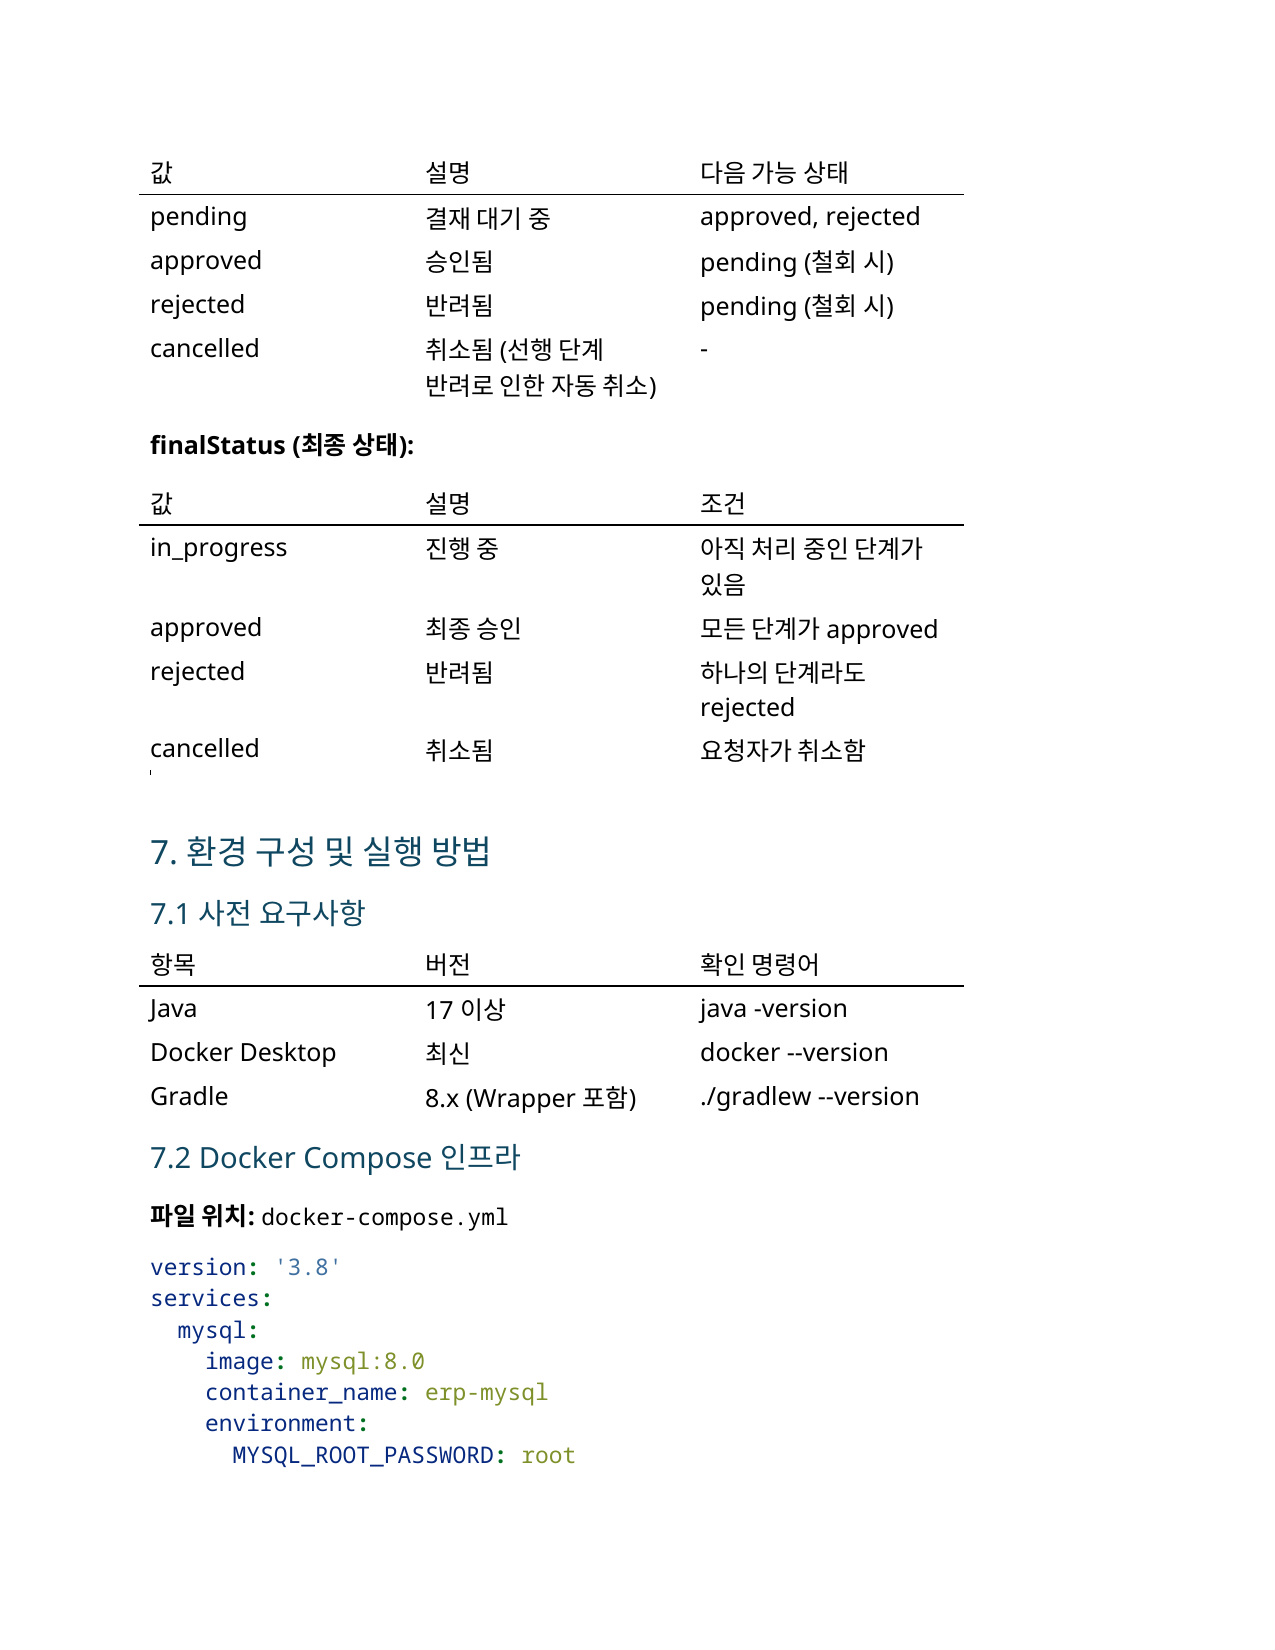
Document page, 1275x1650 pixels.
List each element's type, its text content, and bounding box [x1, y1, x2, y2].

table_cell Java [139, 987, 414, 1031]
table_cell rejected [139, 649, 414, 727]
table_header 설명 [414, 150, 689, 194]
table_cell 취소됨 (선행 단계 반려로 인한 자동 취소) [414, 327, 689, 407]
table_header 값 [139, 480, 414, 524]
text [150, 1251, 1125, 1470]
table_cell pending (철회 시) [689, 283, 964, 327]
table_cell 요청자가 취소함 [689, 727, 964, 771]
table_cell 17 이상 [414, 987, 689, 1031]
text 파일 위치: docker-compose.yml [150, 1196, 1125, 1232]
table_header 항목 [139, 942, 414, 985]
subtitle 7. 환경 구성 및 실행 방법 [150, 826, 1125, 874]
table_cell pending [139, 195, 414, 239]
table_cell 승인됨 [414, 239, 689, 283]
table_cell approved [139, 239, 414, 283]
table_cell 결재 대기 중 [414, 195, 689, 239]
table_header 다음 가능 상태 [689, 150, 964, 194]
table_cell 반려됨 [414, 283, 689, 327]
table_cell 취소됨 [414, 727, 689, 771]
table_header 조건 [689, 480, 964, 524]
table_cell pending (철회 시) [689, 239, 964, 283]
table_cell ./gradlew --version [689, 1075, 964, 1118]
table_cell - [689, 327, 964, 407]
table_header 값 [139, 150, 414, 194]
table_header 버전 [414, 942, 689, 985]
table_cell rejected [139, 283, 414, 327]
table_cell 진행 중 [414, 526, 689, 606]
table_cell Docker Desktop [139, 1031, 414, 1074]
table_cell docker --version [689, 1031, 964, 1074]
table_cell approved [139, 606, 414, 649]
subtitle 7.2 Docker Compose 인프라 [150, 1135, 1125, 1177]
subtitle 7.1 사전 요구사항 [150, 891, 1125, 933]
table_cell approved, rejected [689, 195, 964, 239]
table_cell Gradle [139, 1075, 414, 1118]
table_cell 최신 [414, 1031, 689, 1074]
table_cell 8.x (Wrapper 포함) [414, 1075, 689, 1118]
table_header 확인 명령어 [689, 942, 964, 985]
table_cell cancelled [139, 727, 414, 771]
table_cell 아직 처리 중인 단계가 있음 [689, 526, 964, 606]
table_cell 최종 승인 [414, 606, 689, 649]
table_cell 반려됨 [414, 649, 689, 727]
table_header 설명 [414, 480, 689, 524]
table_cell 하나의 단계라도 rejected [689, 649, 964, 727]
table_cell in_progress [139, 526, 414, 606]
table_cell java -version [689, 987, 964, 1031]
table_cell cancelled [139, 327, 414, 407]
table_cell 모든 단계가 approved [689, 606, 964, 649]
text finalStatus (최종 상태): [150, 425, 1125, 462]
